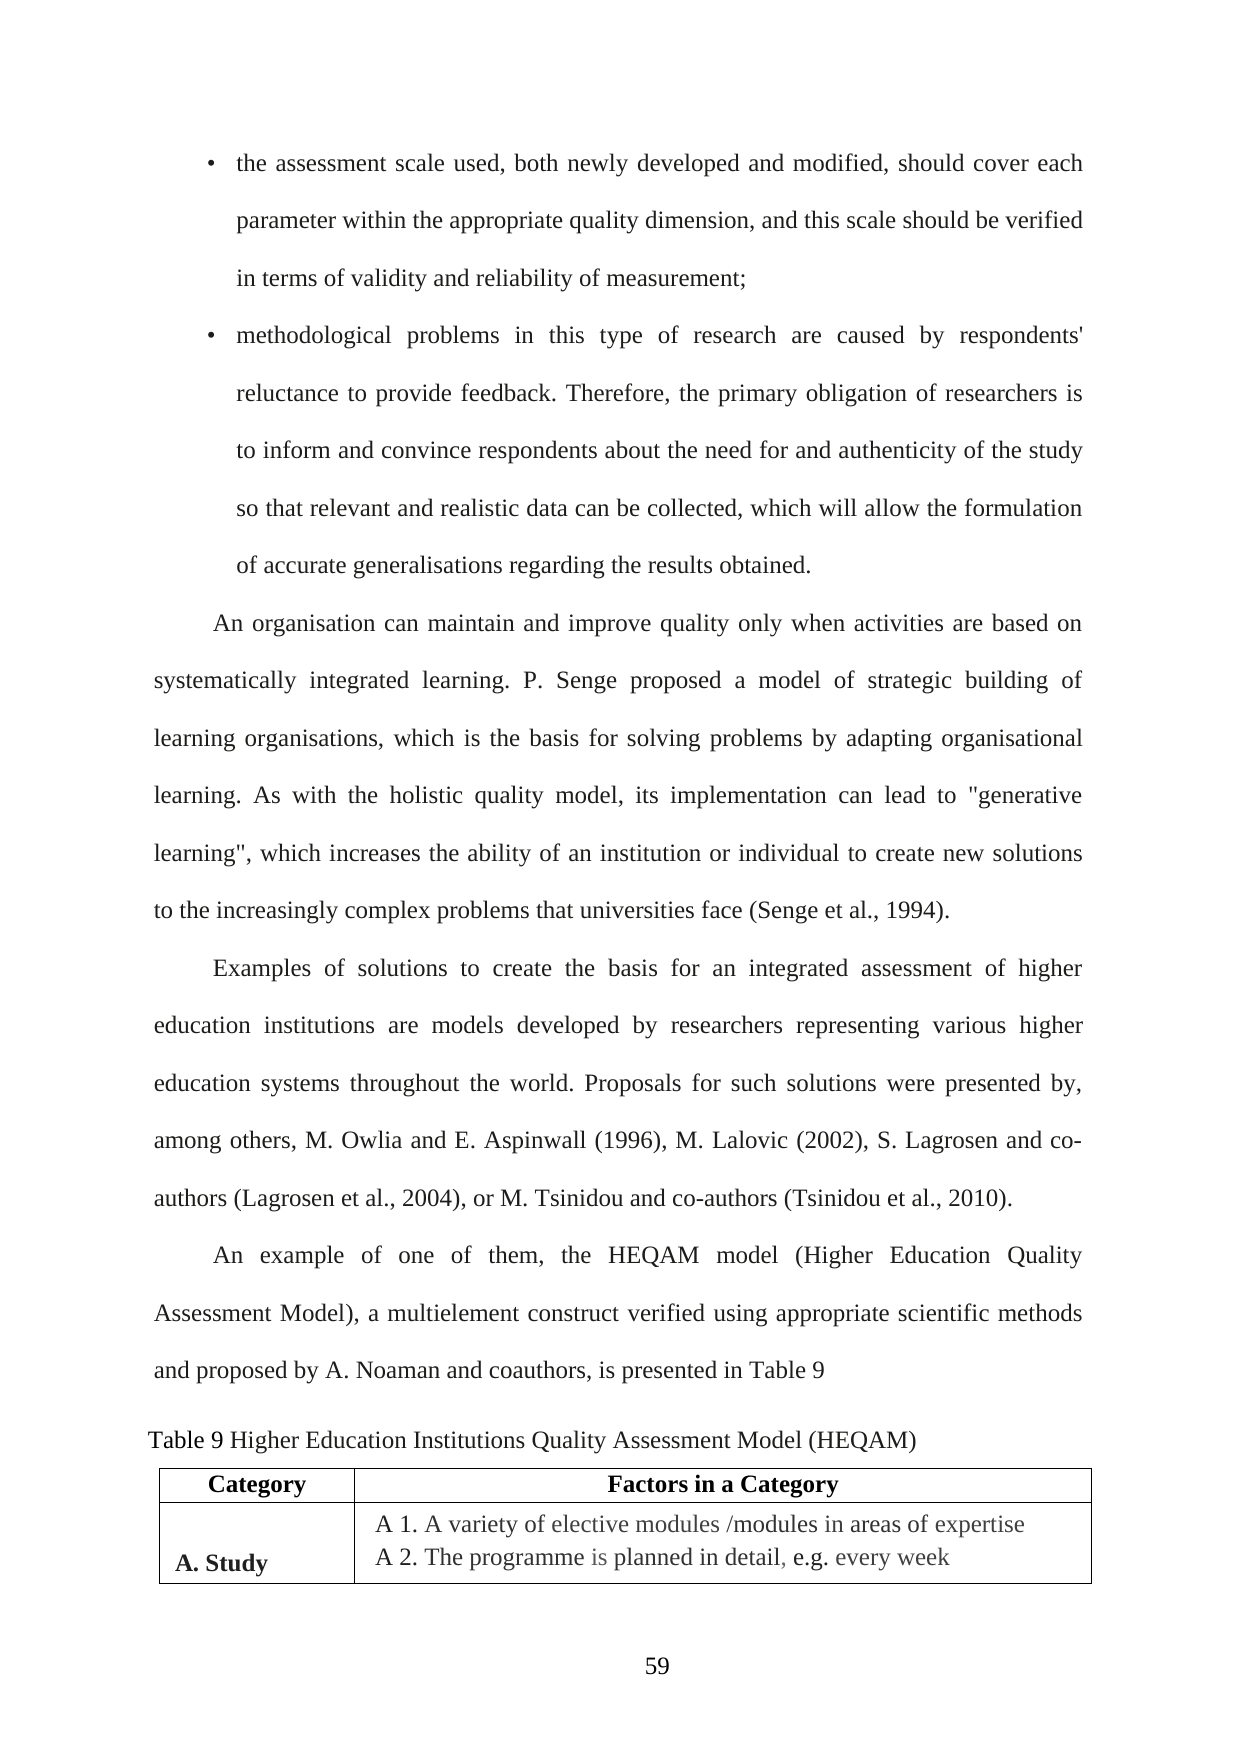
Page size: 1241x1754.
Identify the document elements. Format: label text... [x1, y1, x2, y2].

list methodological problems in this type of research are caused by respondents' reluctance to provide feedback. Therefore, the primary obligation of researchers is to inform and convince respondents about the need for and authenticity of the study so that relevant and realistic data can be collected, which will allow the formulation of accurate generalisations regarding the results obtained. [207, 320, 1084, 579]
list the assessment scale used, both newly developed and modified, should cover each parameter within the appropriate quality dimension, and this scale should be verified in terms of validity and reliability of measurement; [207, 148, 1084, 291]
table_header Category [160, 1469, 354, 1502]
text Table 9 Higher Education Institutions Quality Assessment Model (HEQAM) [148, 1425, 1093, 1454]
table_cell A. Study Programs [160, 1503, 354, 1583]
table_header Factors in a Category [355, 1469, 1091, 1502]
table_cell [355, 1503, 1091, 1583]
text An organisation can maintain and improve quality only when activities are based on systematically integrated learning. P. Senge proposed a model of strategic building of learning organisations, which is the basis for solving problems by adapting organisational learning. As with the holistic quality model, its implementation can lead to "generative learning", which increases the ability of an institution or individual to create new solutions to the increasingly complex problems that universities face (Senge et al., 1994). [153, 608, 1084, 924]
text Examples of solutions to create the basis for an integrated assessment of higher education institutions are models developed by researchers representing various higher education systems throughout the world. Proposals for such solutions were presented by, among others, M. Owlia and E. Aspinwall (1996), M. Lalovic (2002), S. Lagrosen and co-authors (Lagrosen et al., 2004), or M. Tsinidou and co-authors (Tsinidou et al., 2010). [153, 953, 1084, 1211]
text An example of one of them, the HEQAM model (Higher Education Quality Assessment Model), a multielement construct verified using appropriate scientific methods and proposed by A. Noaman and coauthors, is presented in Table 9 [153, 1240, 1084, 1384]
